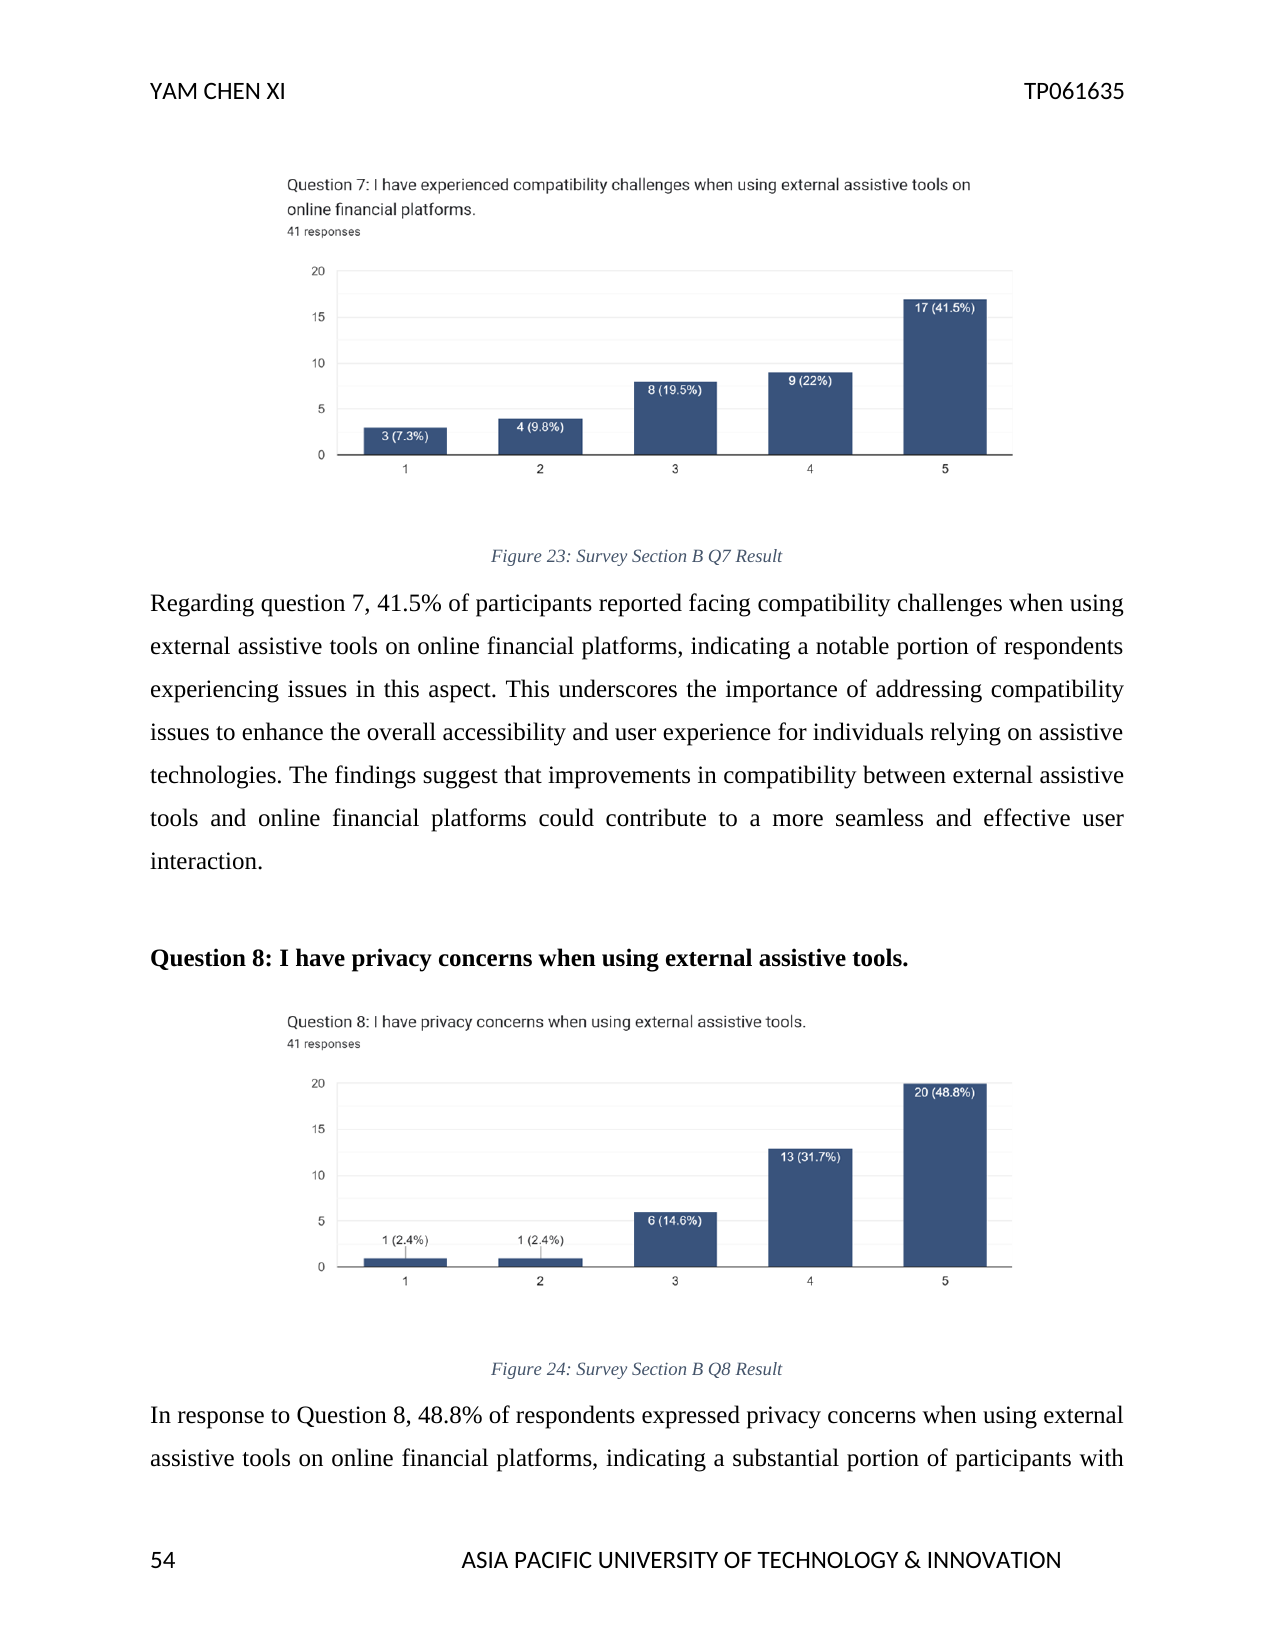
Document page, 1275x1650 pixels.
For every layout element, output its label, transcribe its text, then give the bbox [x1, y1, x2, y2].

text Figure 24: Survey Section B Q8 Result [150, 1357, 1125, 1379]
text Figure 23: Survey Section B Q7 Result [150, 545, 1125, 567]
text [150, 1400, 1125, 1472]
text Question 8: I have privacy concerns when using external assistive tools. [150, 943, 1125, 972]
picture [262, 986, 1013, 1343]
text Regarding question 7, 41.5% of participants reported facing compatibility challenges when using external assistive tools on online financial platforms, indicating a notable portion of respondents experiencing issues in this aspect. This underscores the importance of addressing compatibility issues to enhance the overall accessibility and user experience for individuals relying on assistive technologies. The findings suggest that improvements in compatibility between external assistive tools and online financial platforms could contribute to a more seamless and effective user interaction. [150, 588, 1125, 875]
picture [262, 150, 1013, 531]
